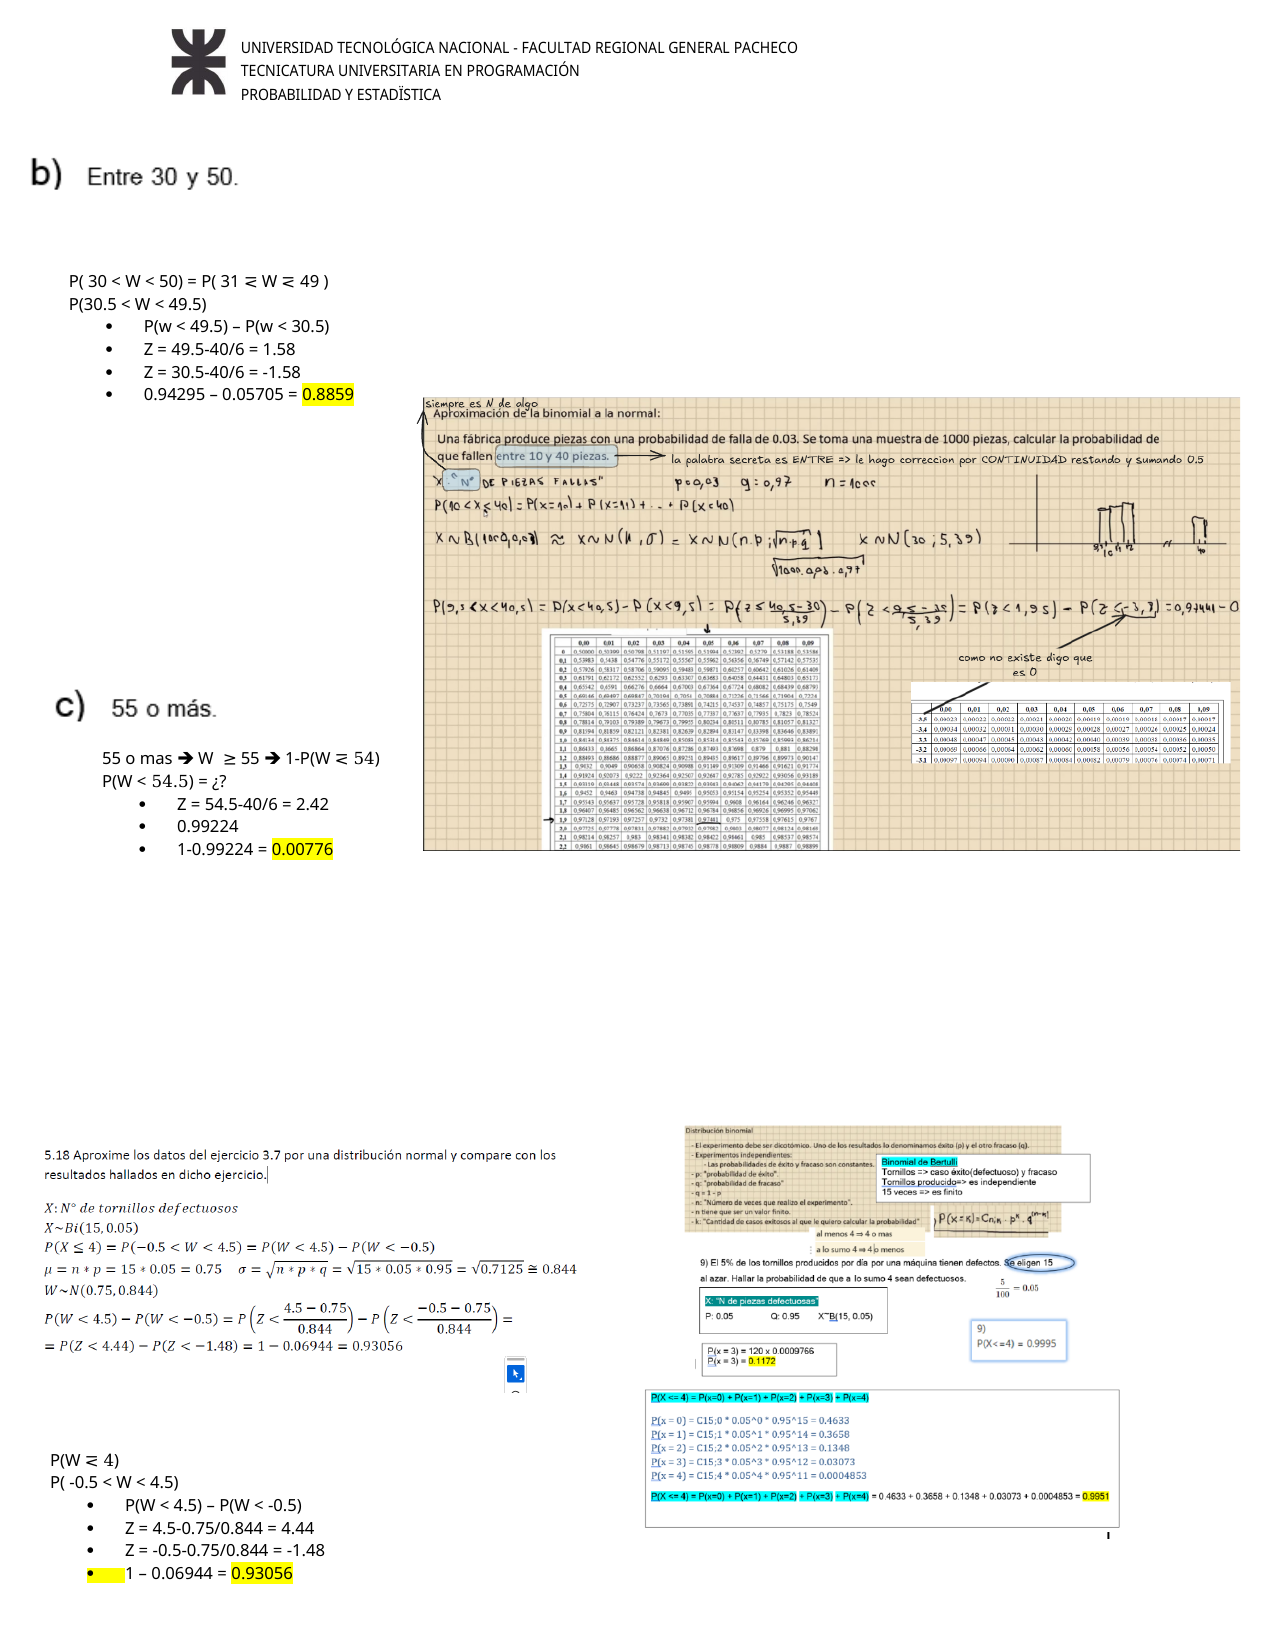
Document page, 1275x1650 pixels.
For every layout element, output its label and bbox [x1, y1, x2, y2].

picture [642, 1113, 1121, 1532]
picture [171, 27, 228, 95]
picture [26, 1129, 618, 1393]
picture [3, 679, 340, 747]
picture [416, 391, 1241, 851]
picture [22, 149, 243, 201]
